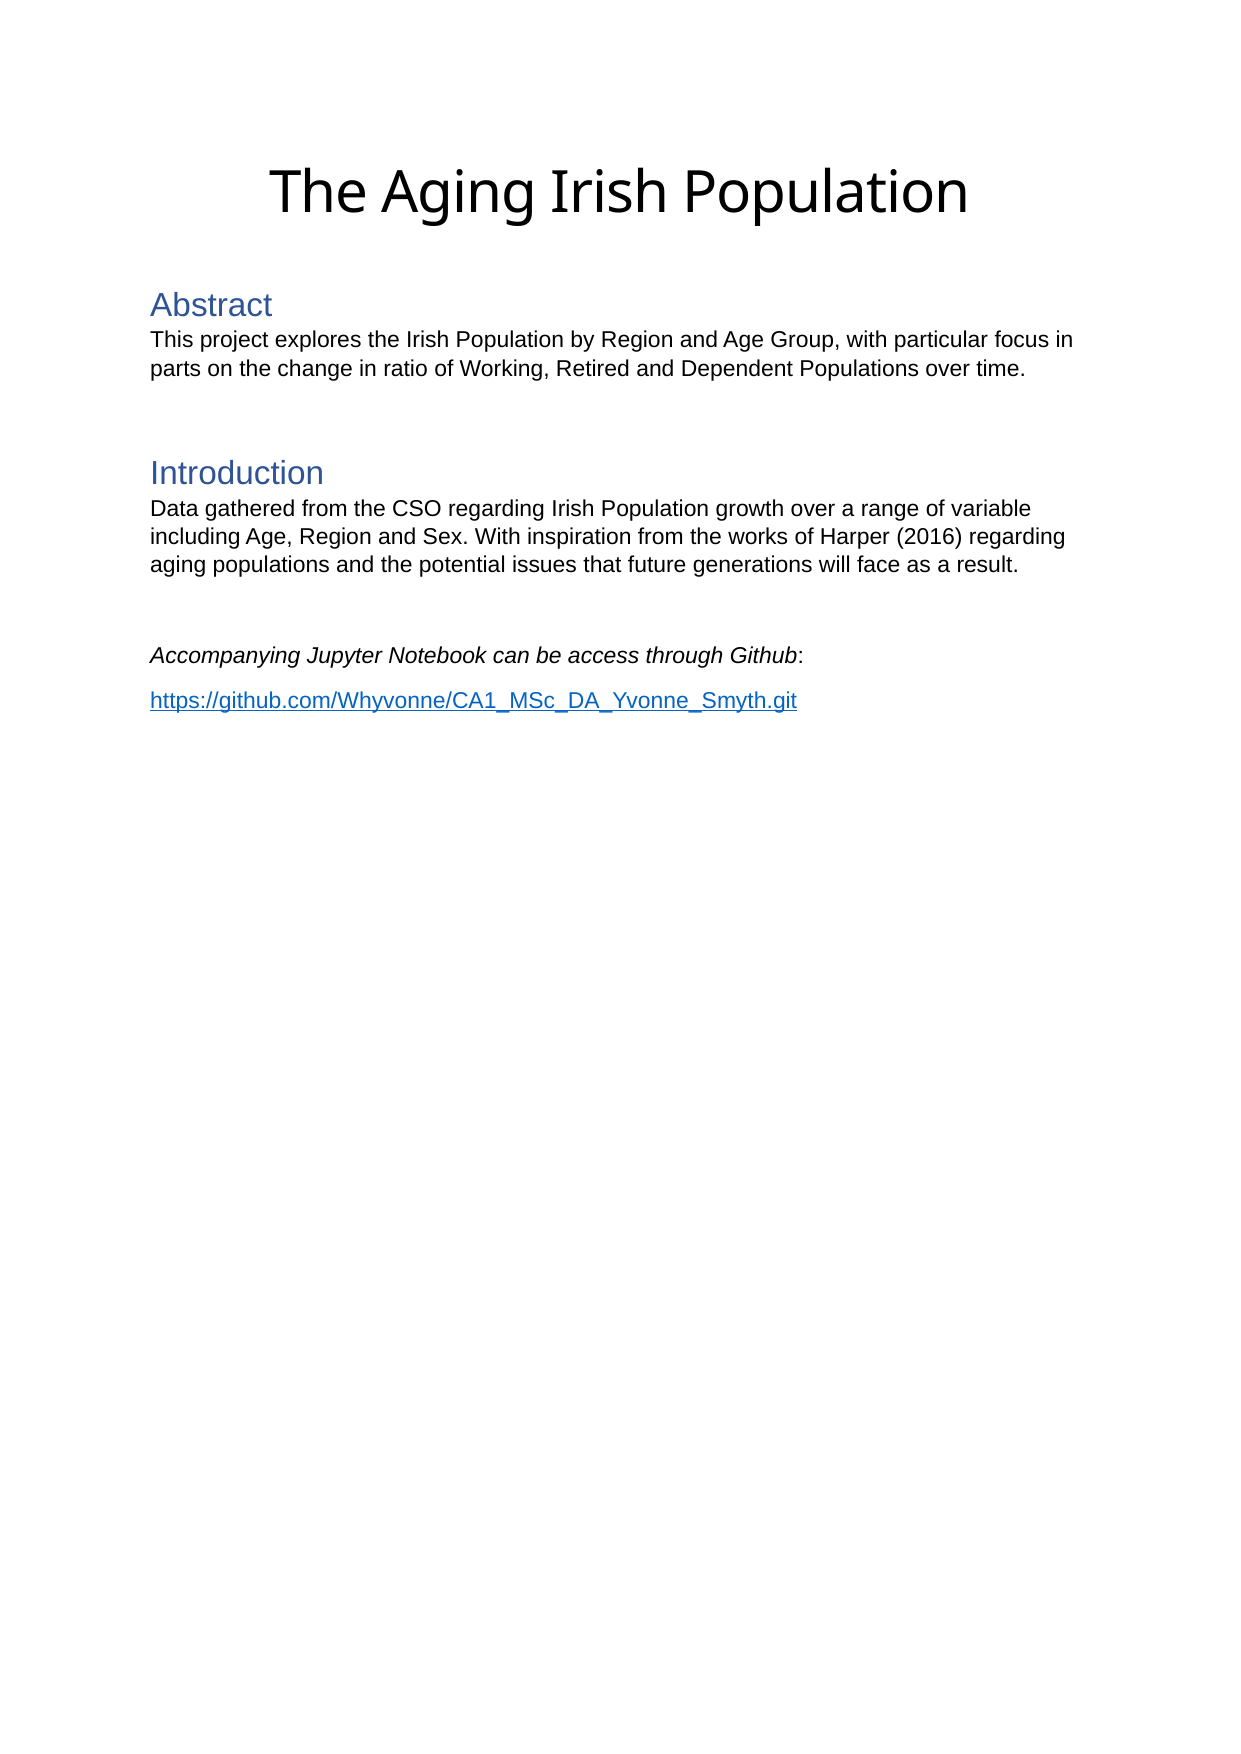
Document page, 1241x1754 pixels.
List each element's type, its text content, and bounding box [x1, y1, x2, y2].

subtitle Introduction [150, 453, 1090, 492]
text Accompanying Jupyter Notebook can be access through Github: [150, 642, 1090, 668]
text Data gathered from the CSO regarding Irish Population growth over a range of variable including Age, Region and Sex. With inspiration from the works of Harper (2016) regarding aging populations and the potential issues that future generations will face as a result. [150, 494, 1090, 578]
title The Aging Irish Population [150, 150, 1090, 229]
text https://github.com/Whyvonne/CA1_MSc_DA_Yvonne_Smyth.git [150, 687, 1090, 713]
text This project explores the Irish Population by Region and Age Group, with particular focus in parts on the change in ratio of Working, Retired and Dependent Populations over time. [150, 326, 1090, 381]
subtitle Abstract [150, 285, 1090, 323]
